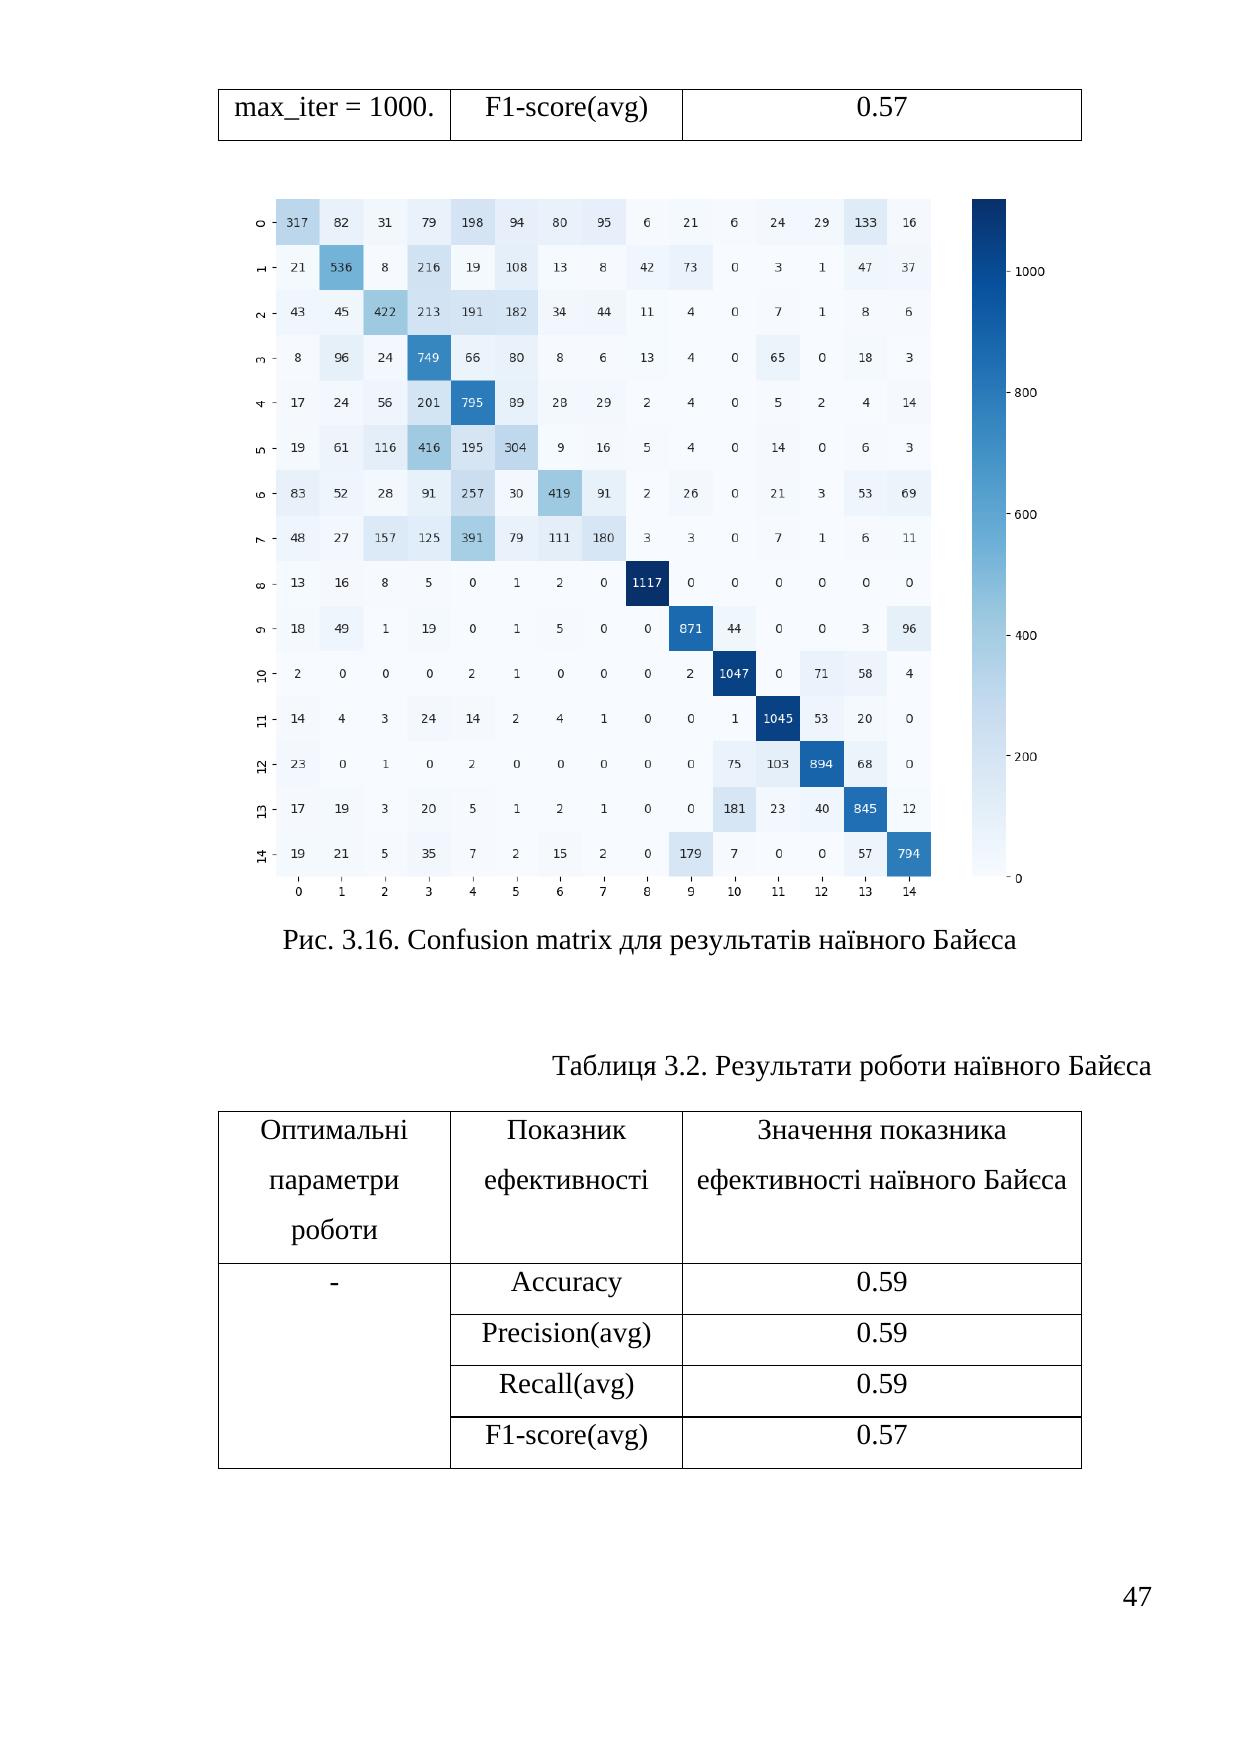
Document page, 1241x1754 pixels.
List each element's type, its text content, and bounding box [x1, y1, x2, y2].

table_cell 0.57 [683, 90, 1081, 140]
table_cell Precision(avg) [451, 1315, 682, 1365]
table_cell F1-score(avg) [451, 90, 682, 140]
table_header Значення показника ефективності наївного Байєса [683, 1112, 1081, 1263]
table_header Показник ефективності [451, 1112, 682, 1263]
table_cell 0.59 [683, 1366, 1081, 1416]
table_cell 0.57 [683, 1418, 1081, 1468]
table_cell - [219, 1264, 450, 1468]
text Таблиця 3.2. Результати роботи наївного Байєса [148, 1048, 1152, 1082]
table_cell Recall(avg) [451, 1366, 682, 1416]
table_cell Accuracy [451, 1264, 682, 1314]
text Рис. 3.16. Confusion matrix для результатів наївного Байєса [148, 922, 1152, 956]
table_cell 0.59 [683, 1315, 1081, 1365]
table_header Оптимальні параметри роботи [219, 1112, 450, 1263]
picture [246, 191, 1053, 906]
table_cell 0.59 [683, 1264, 1081, 1314]
table_cell F1-score(avg) [451, 1418, 682, 1468]
